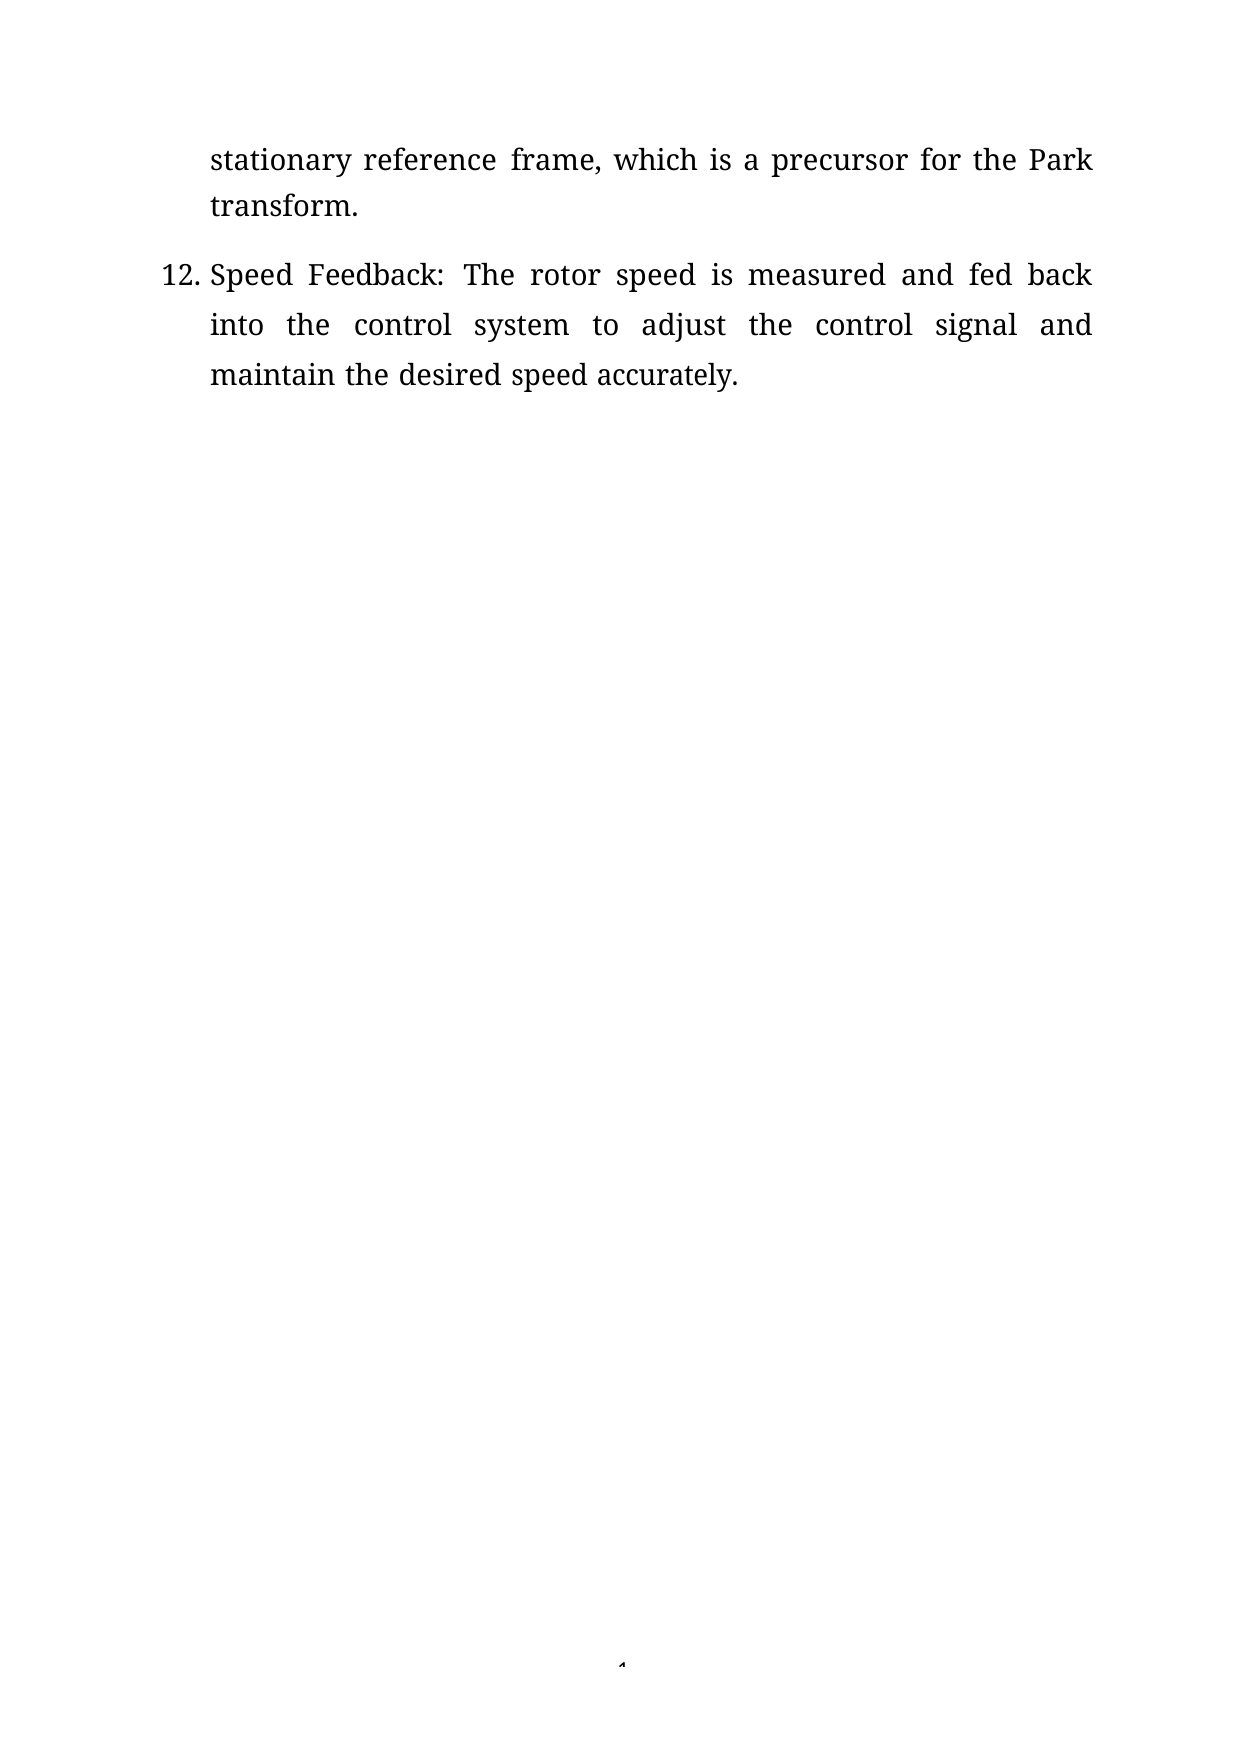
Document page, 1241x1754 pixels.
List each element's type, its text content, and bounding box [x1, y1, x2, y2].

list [161, 139, 1093, 225]
list Speed Feedback: The rotor speed is measured and fed back into the control system to adjust the control signal and maintain the desired speed accurately. [161, 254, 1093, 393]
